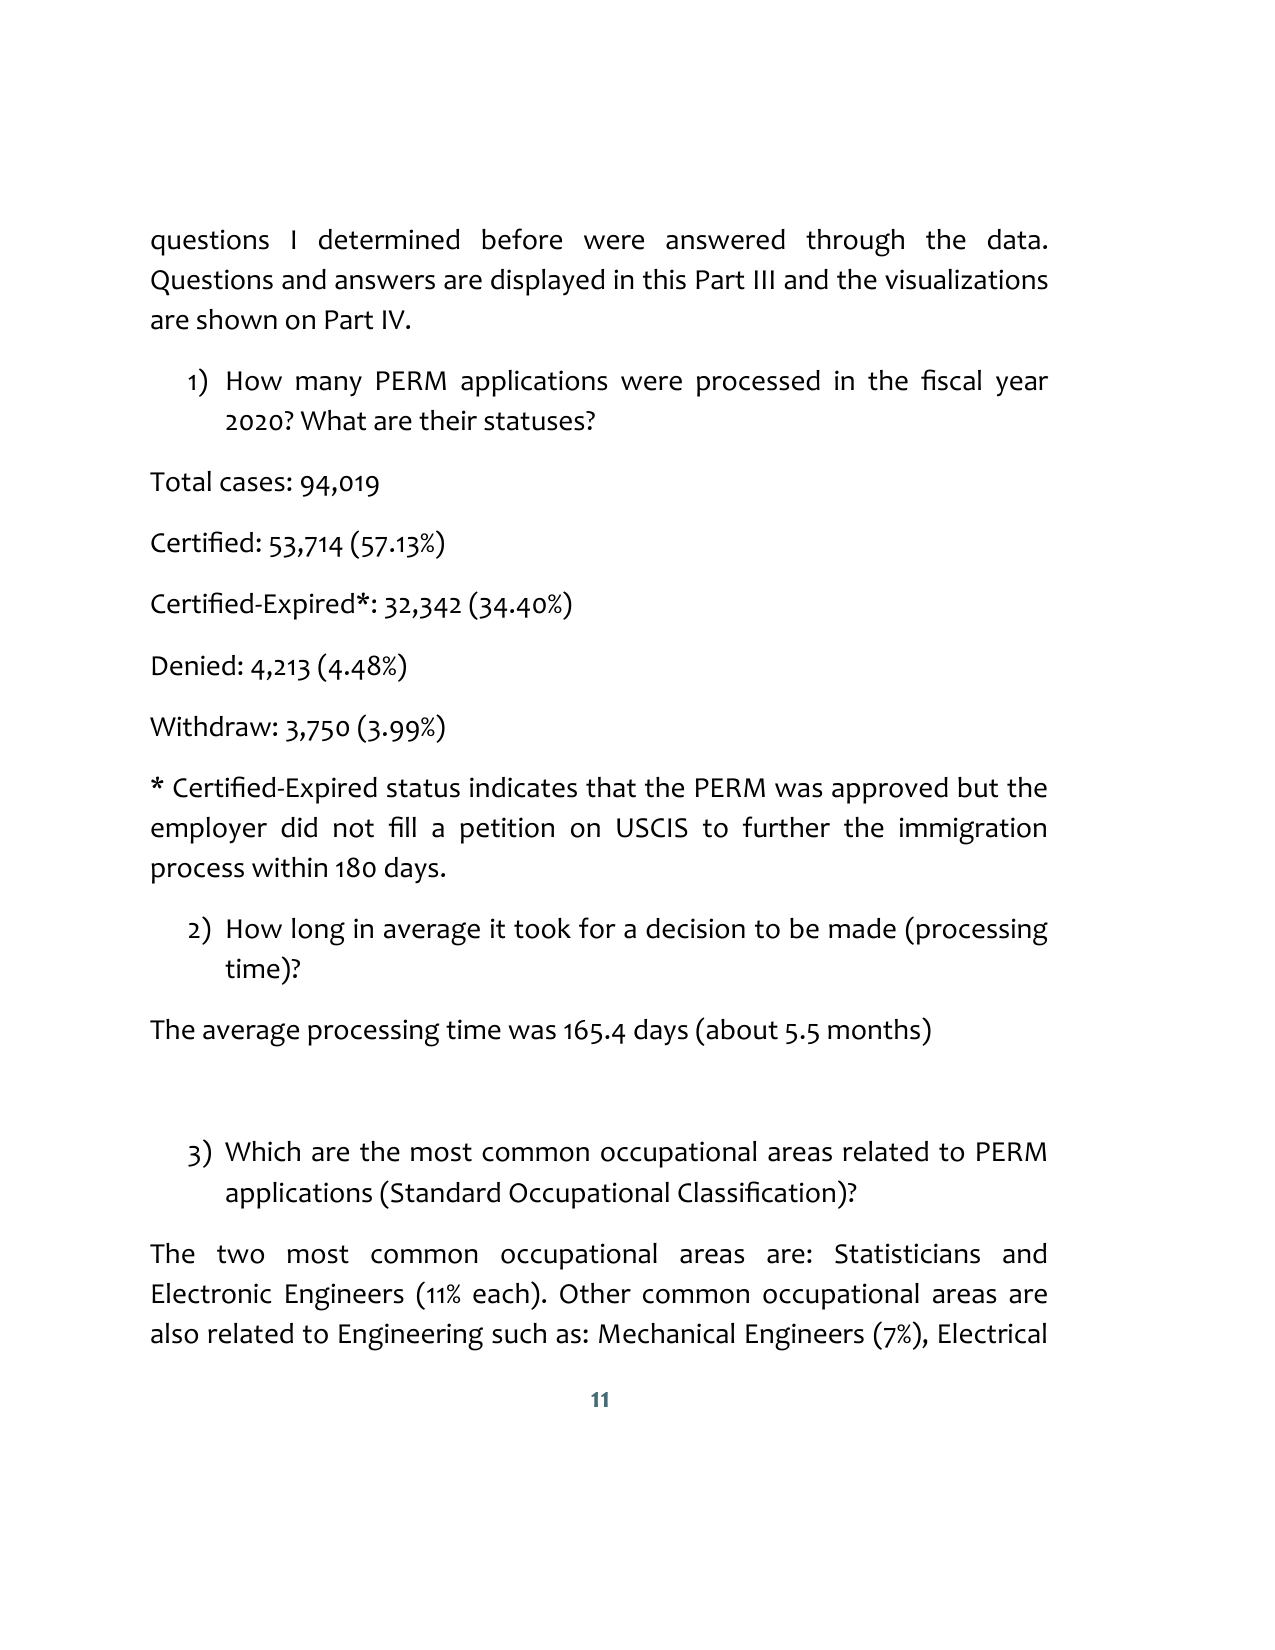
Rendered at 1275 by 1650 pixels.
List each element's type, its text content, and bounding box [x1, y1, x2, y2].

text The average processing time was 165.4 days (about 5.5 months) [150, 1012, 1050, 1048]
list How long in average it took for a decision to be made (processing time)? [187, 911, 1050, 987]
text Total cases: 94,019 [150, 464, 1050, 500]
text Certified-Expired*: 32,342 (34.40%) [150, 586, 1050, 622]
text * Certified-Expired status indicates that the PERM was approved but the employer did not fill a petition on USCIS to further the immigration process within 180 days. [150, 769, 1050, 886]
text Withdraw: 3,750 (3.99%) [150, 708, 1050, 744]
list Which are the most common occupational areas related to PERM applications (Standard Occupational Classification)? [187, 1134, 1050, 1210]
text Denied: 4,213 (4.48%) [150, 647, 1050, 683]
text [150, 1236, 1050, 1352]
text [150, 222, 1050, 338]
text Certified: 53,714 (57.13%) [150, 525, 1050, 561]
list How many PERM applications were processed in the fiscal year 2020? What are their statuses? [187, 363, 1050, 439]
